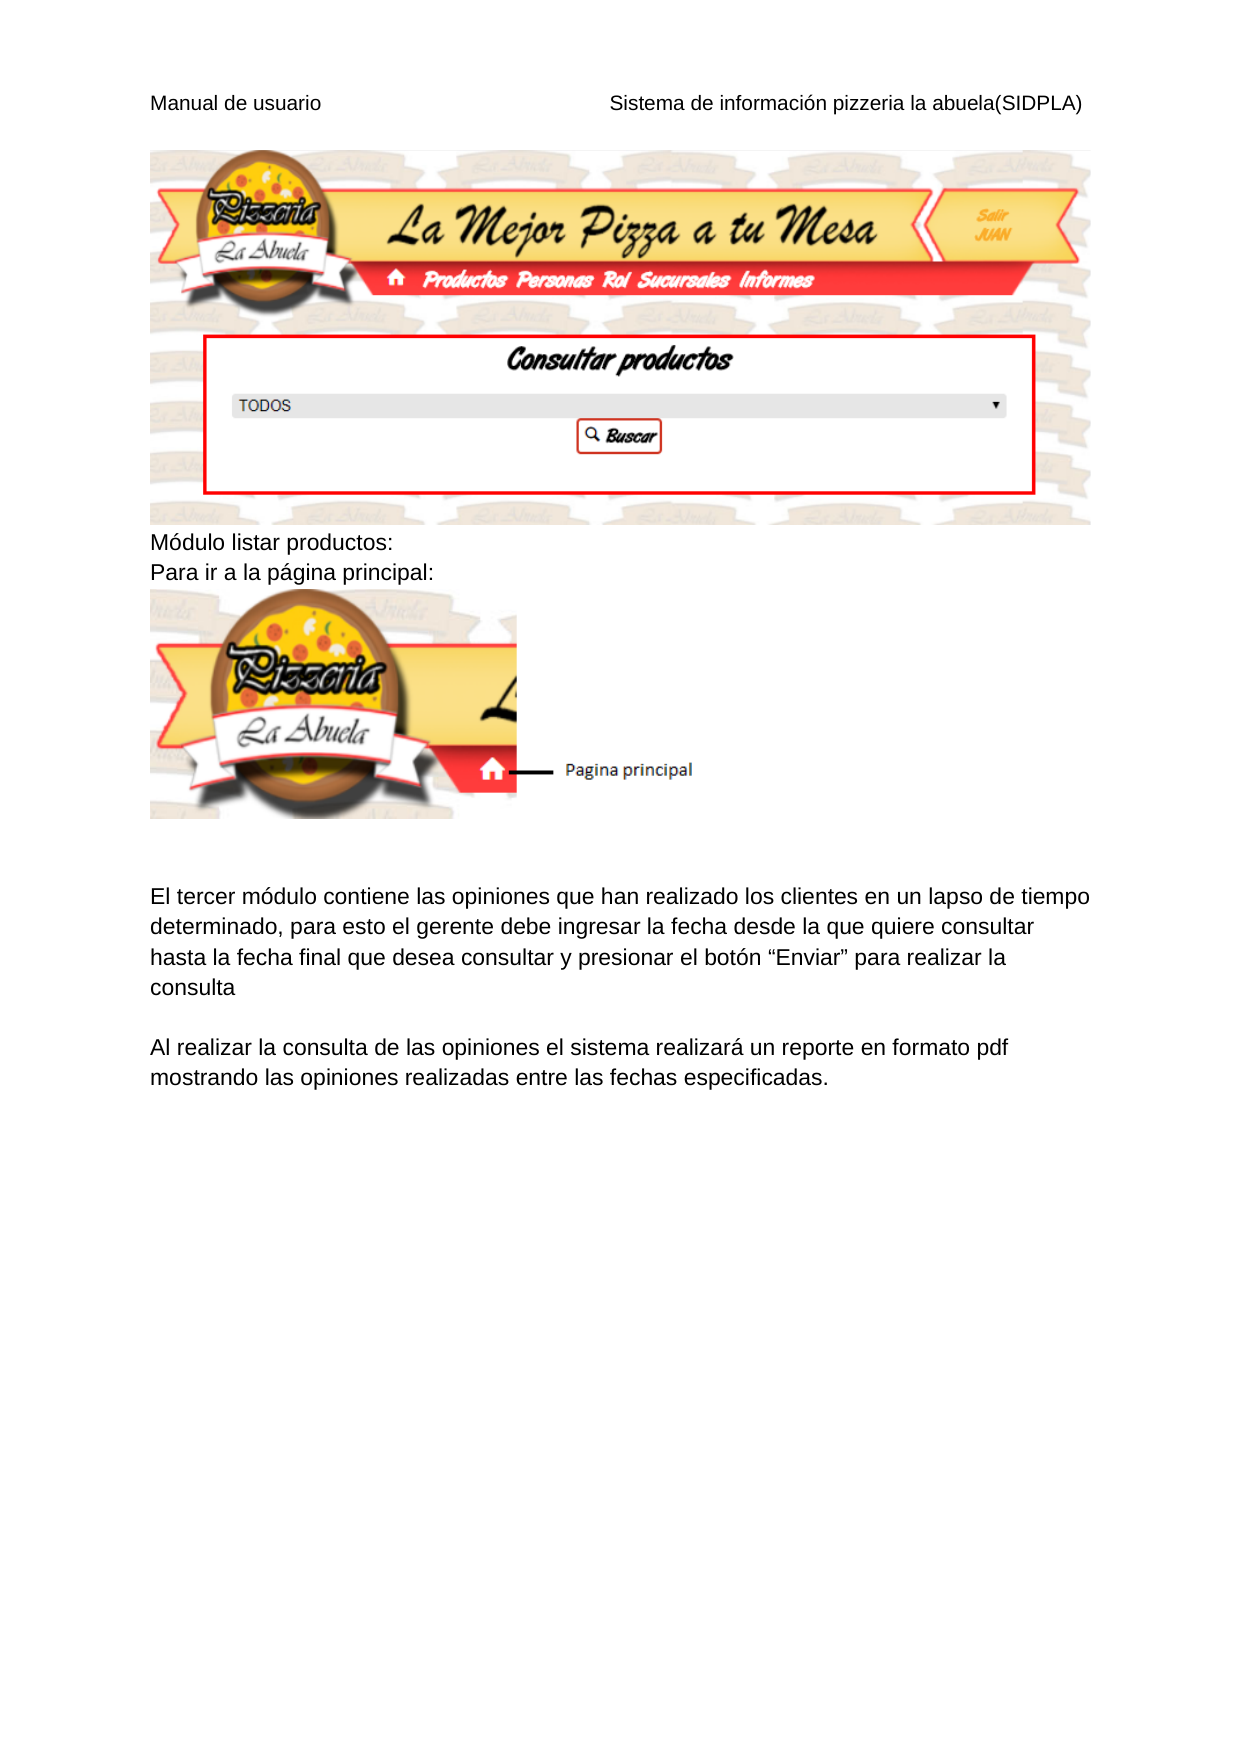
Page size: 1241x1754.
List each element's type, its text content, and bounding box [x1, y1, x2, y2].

text Módulo listar productos: [150, 529, 1090, 555]
picture [150, 589, 701, 819]
text Para ir a la página principal: [150, 559, 1090, 585]
picture [150, 150, 1091, 525]
text Al realizar la consulta de las opiniones el sistema realizará un reporte en formato pdf mostrando las opiniones realizadas entre las fechas especificadas. [150, 1034, 1090, 1091]
text El tercer módulo contiene las opiniones que han realizado los clientes en un lapso de tiempo determinado, para esto el gerente debe ingresar la fecha desde la que quiere consultar hasta la fecha final que desea consultar y presionar el botón “Enviar” para realizar la consulta [150, 883, 1090, 1000]
